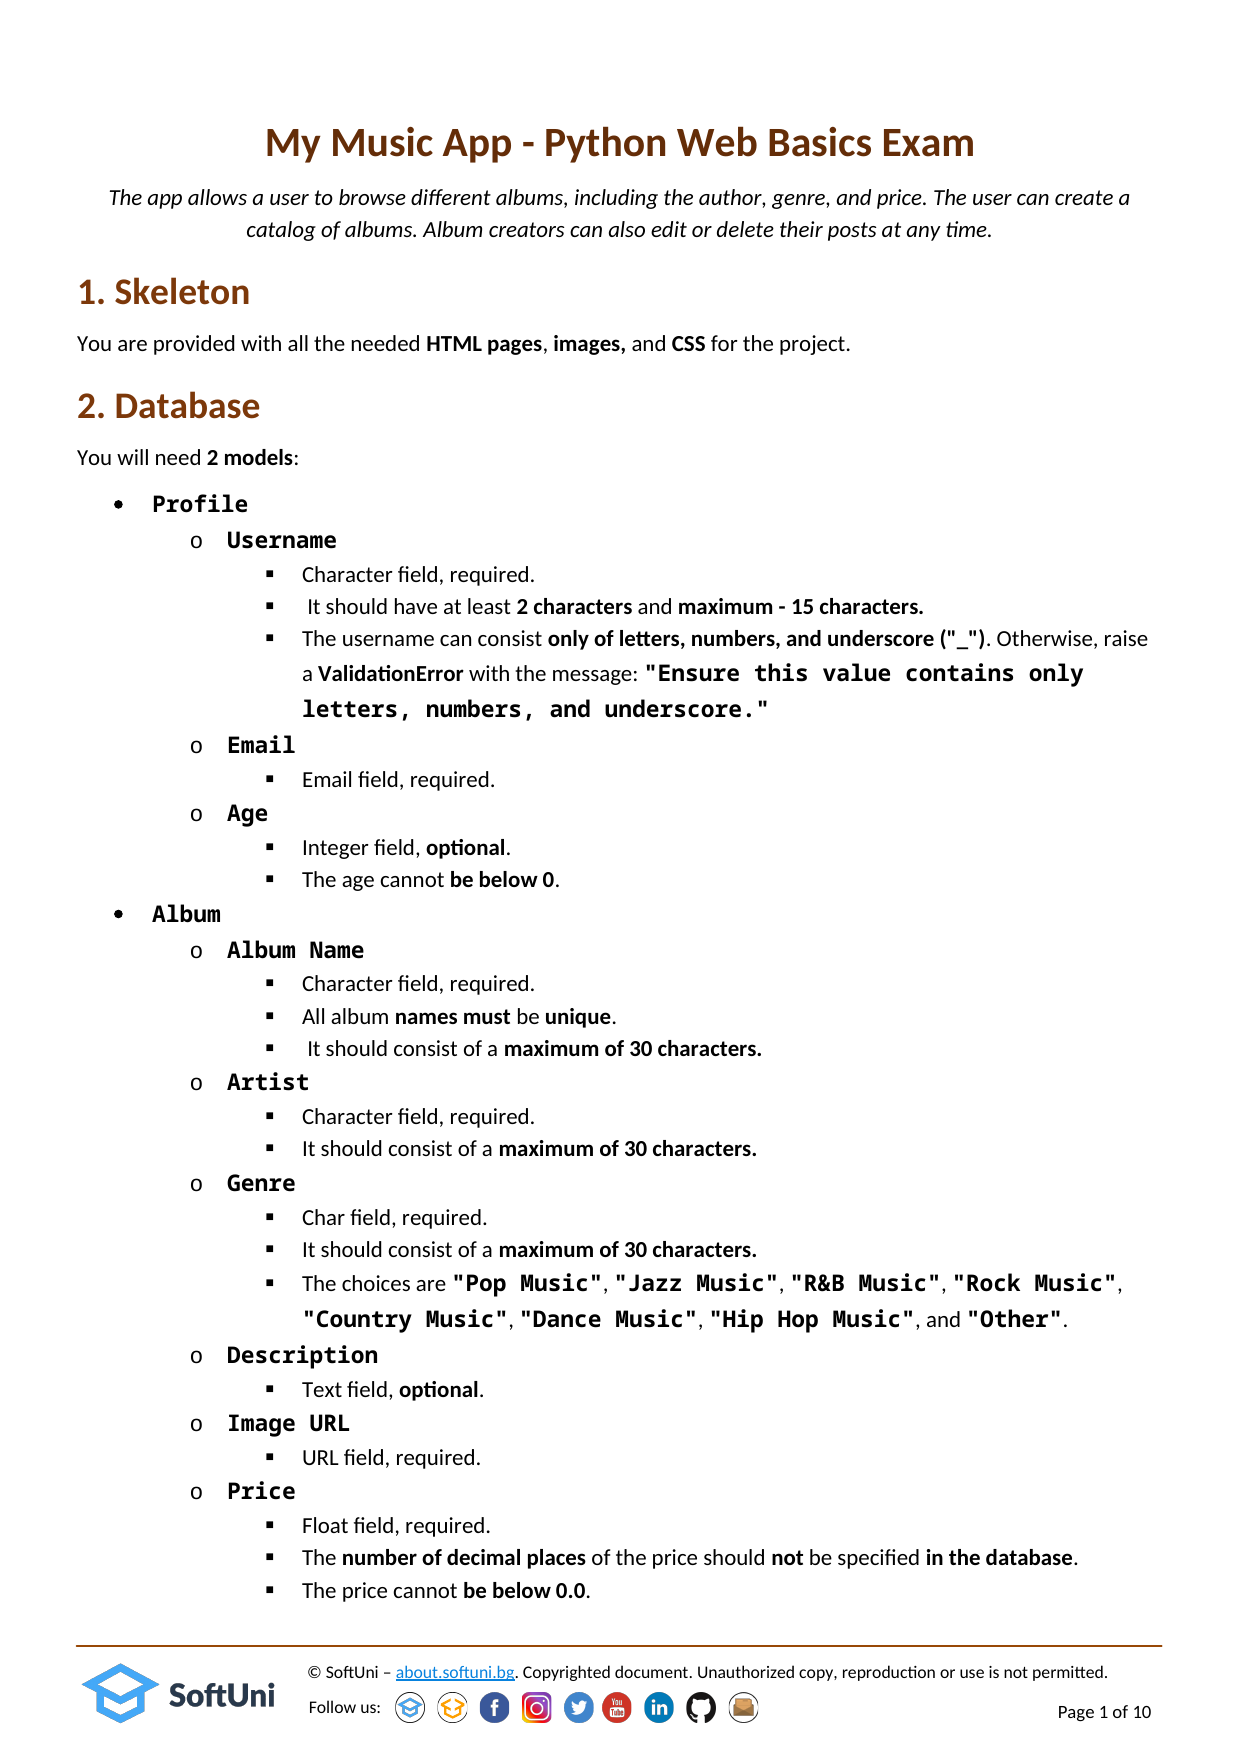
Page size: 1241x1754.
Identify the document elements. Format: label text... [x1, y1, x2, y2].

list All album names must be unique. [264, 1002, 1163, 1030]
list The price cannot be below 0.0. [264, 1576, 1163, 1604]
subtitle My Music App - Python Web Basics Exam [77, 116, 1163, 167]
text You are provided with all the needed HTML pages, images, and CSS for the project. [77, 329, 1163, 357]
picture [395, 1692, 425, 1723]
list Username [189, 524, 1163, 555]
picture [437, 1692, 468, 1723]
list Integer field, optional. [264, 833, 1163, 861]
list It should consist of a maximum of 30 characters. [264, 1034, 1163, 1062]
list Character field, required. [264, 560, 1163, 588]
picture [658, 1705, 667, 1714]
picture [479, 1692, 510, 1723]
list It should have at least 2 characters and maximum - 15 characters. [264, 592, 1163, 620]
list Char field, required. [264, 1203, 1163, 1231]
picture [644, 1692, 653, 1701]
subtitle Skeleton [77, 268, 1163, 314]
list Text field, optional. [264, 1375, 1163, 1403]
text You will need 2 models: [77, 443, 1163, 471]
list Album Name [189, 933, 1163, 965]
picture [602, 1692, 632, 1723]
picture [644, 1714, 653, 1723]
list The username can consist only of letters, numbers, and underscore ("_"). Otherwise, raise a ValidationError with the message: "Ensure this value contains only letters, numbers, and underscore." [264, 624, 1163, 724]
list Profile [114, 488, 1163, 519]
picture [665, 1692, 674, 1701]
picture [665, 1714, 674, 1723]
picture [686, 1692, 716, 1723]
list Album [114, 898, 1163, 929]
list Genre [189, 1167, 1163, 1198]
list Email field, required. [264, 765, 1163, 793]
list Artist [189, 1066, 1163, 1097]
subtitle Database [77, 382, 1163, 428]
list The age cannot be below 0. [264, 865, 1163, 893]
picture [75, 1658, 281, 1729]
list Price [189, 1475, 1163, 1507]
text The app allows a user to browse different albums, including the author, genre, and price. The user can create a catalog of albums. Album creators can also edit or delete their posts at any time. [77, 183, 1163, 243]
list Image URL [189, 1407, 1163, 1438]
picture [564, 1692, 594, 1723]
list Character field, required. [264, 1102, 1163, 1130]
list URL field, required. [264, 1443, 1163, 1471]
list It should consist of a maximum of 30 characters. [264, 1134, 1163, 1162]
list Character field, required. [264, 969, 1163, 998]
list Age [189, 797, 1163, 828]
list The choices are "Pop Music", "Jazz Music", "R&B Music", "Rock Music", "Country Music", "Dance Music", "Hip Hop Music", and "Other". [264, 1267, 1163, 1334]
list Description [189, 1339, 1163, 1370]
list Email [189, 729, 1163, 760]
list The number of decimal places of the price should not be specified in the database. [264, 1543, 1163, 1572]
list It should consist of a maximum of 30 characters. [264, 1235, 1163, 1263]
list Float field, required. [264, 1511, 1163, 1539]
picture [522, 1692, 552, 1723]
picture [728, 1692, 759, 1723]
